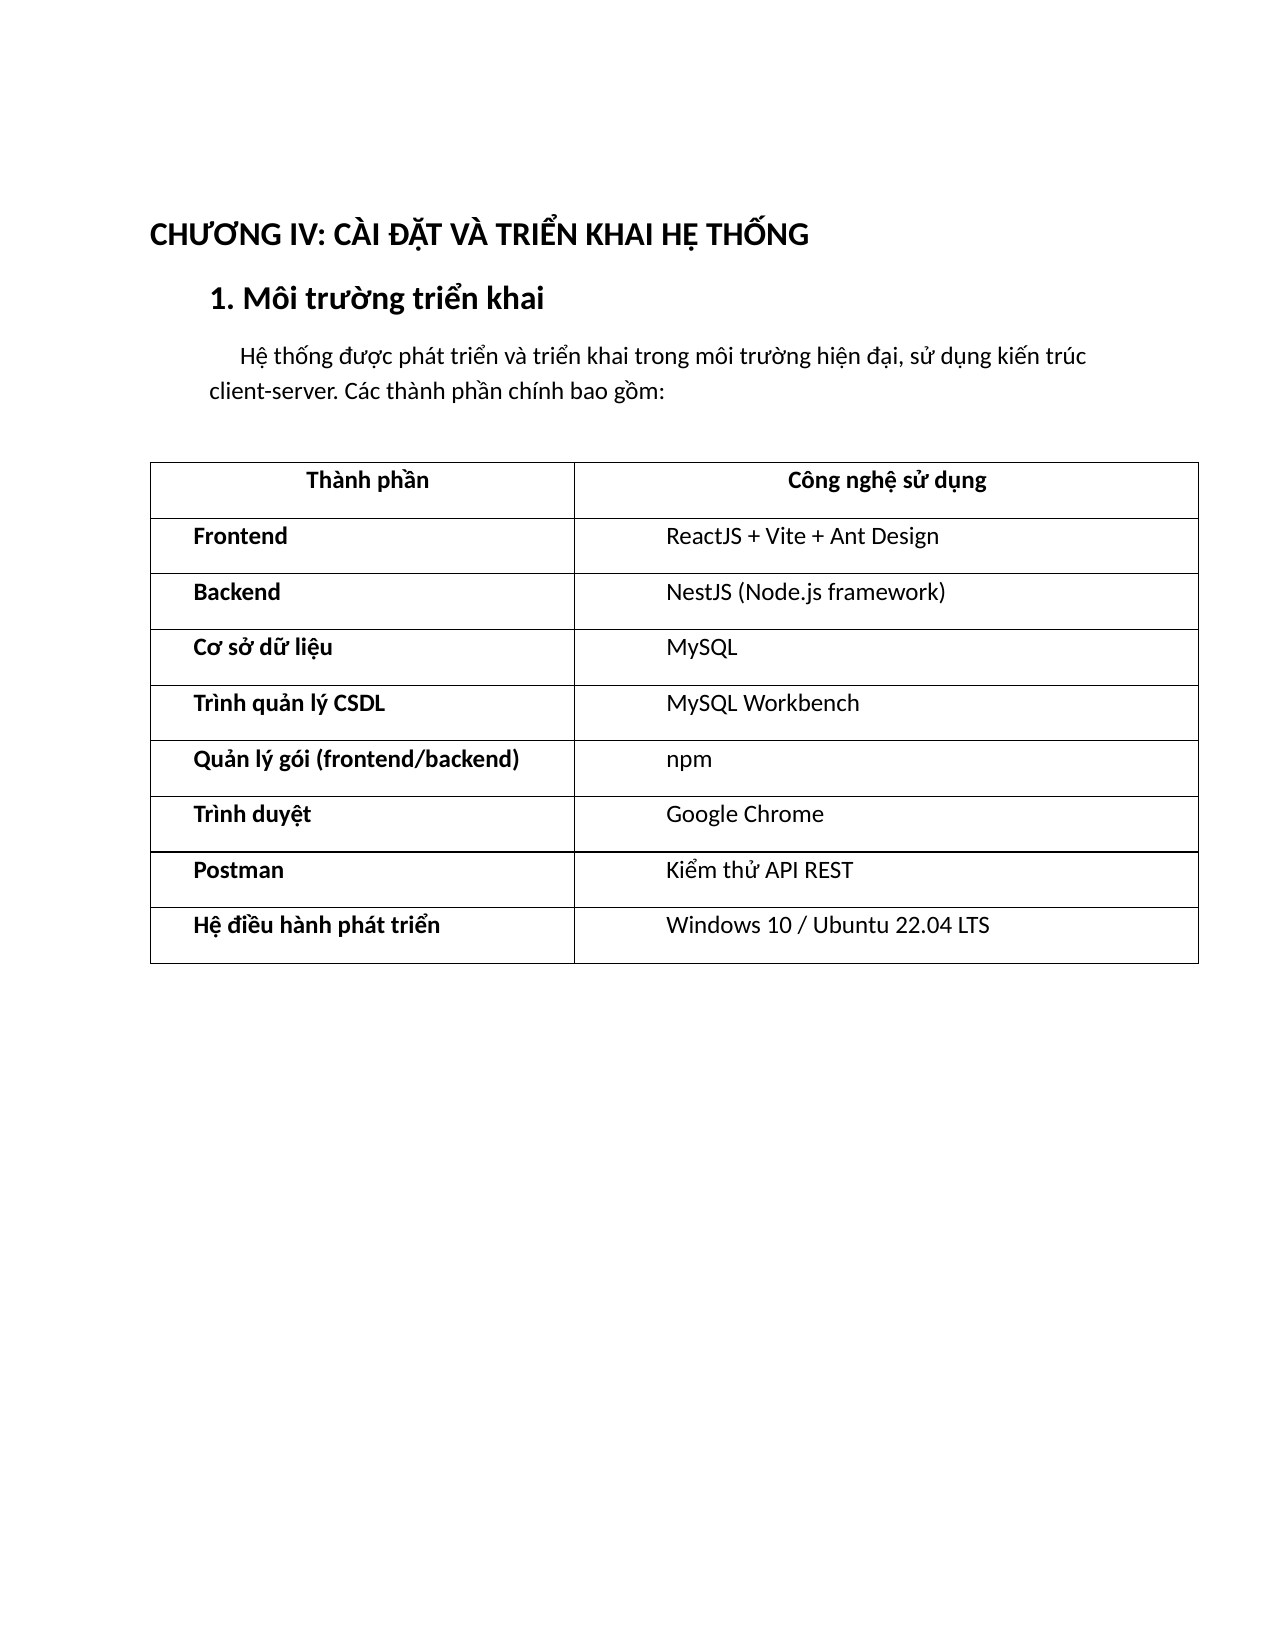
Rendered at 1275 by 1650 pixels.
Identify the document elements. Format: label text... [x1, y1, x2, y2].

table_header Công nghệ sử dụng [575, 463, 1198, 518]
table_cell npm [575, 741, 1198, 796]
table_cell Postman [151, 853, 574, 907]
table_cell Frontend [151, 519, 574, 573]
list 1. Môi trường triển khai [209, 277, 1125, 318]
table_cell NestJS (Node.js framework) [575, 574, 1198, 629]
table_cell Google Chrome [575, 797, 1198, 851]
table_cell MySQL Workbench [575, 686, 1198, 740]
table_cell Kiểm thử API REST [575, 853, 1198, 907]
table_cell Hệ điều hành phát triển [151, 908, 574, 963]
text Hệ thống được phát triển và triển khai trong môi trường hiện đại, sử dụng kiến trúc client-server. Các thành phần chính bao gồm: [209, 340, 1125, 441]
table_cell Quản lý gói (frontend/backend) [151, 741, 574, 796]
table_cell Backend [151, 574, 574, 629]
table_cell MySQL [575, 630, 1198, 684]
table_cell Trình quản lý CSDL [151, 686, 574, 740]
table_cell ReactJS + Vite + Ant Design [575, 519, 1198, 573]
table_cell Windows 10 / Ubuntu 22.04 LTS [575, 908, 1198, 963]
table_header Thành phần [151, 463, 574, 518]
table_cell Cơ sở dữ liệu [151, 630, 574, 684]
table_cell Trình duyệt [151, 797, 574, 851]
subtitle CHƯƠNG IV: CÀI ĐẶT VÀ TRIỂN KHAI HỆ THỐNG [150, 213, 1125, 254]
